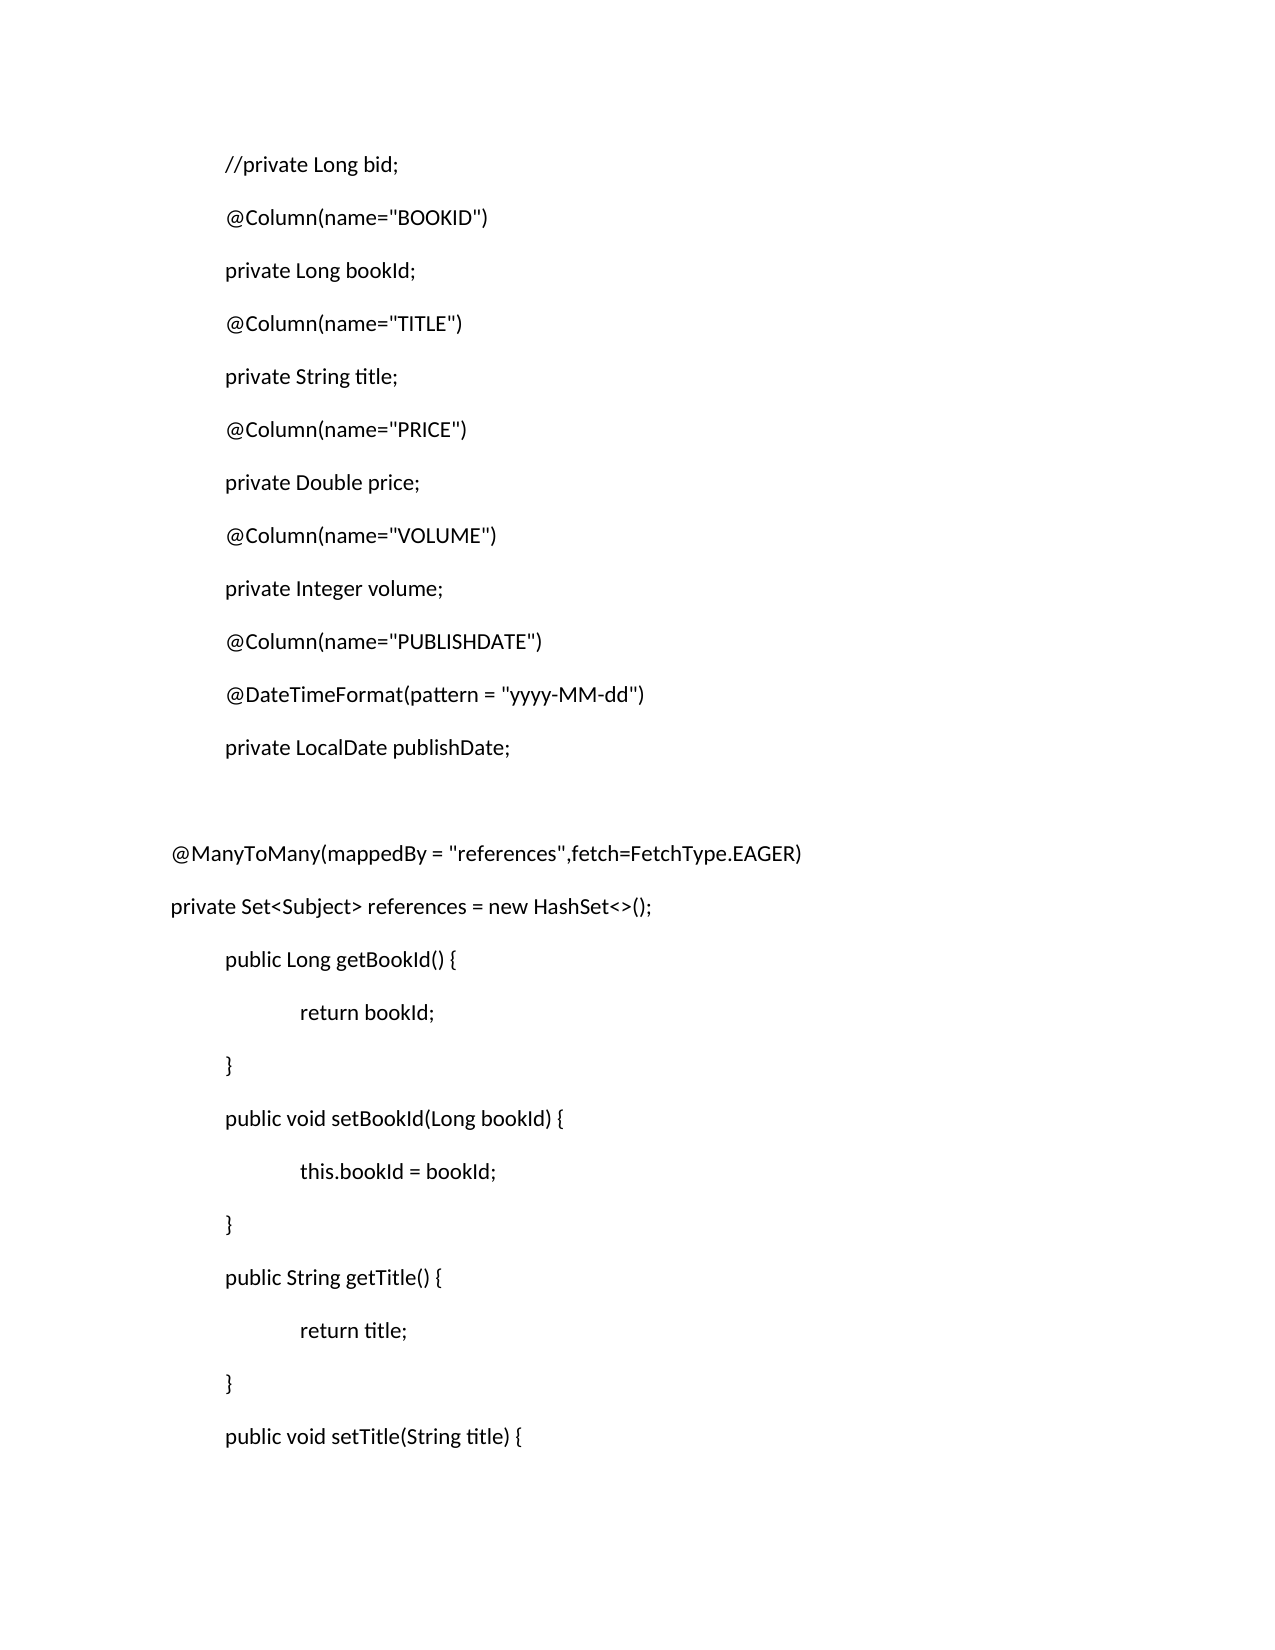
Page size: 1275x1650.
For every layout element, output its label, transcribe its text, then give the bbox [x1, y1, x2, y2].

text } [150, 1210, 1125, 1238]
text @Column(name="BOOKID") [150, 203, 1125, 231]
text public void setTitle(String title) { [150, 1422, 1125, 1451]
text @ManyToMany(mappedBy = "references",fetch=FetchType.EAGER) [150, 839, 1125, 867]
text //private Long bid; [150, 150, 1125, 178]
text private Integer volume; [150, 574, 1125, 602]
text private Set<Subject> references = new HashSet<>(); [150, 892, 1125, 920]
text } [150, 1051, 1125, 1079]
text public String getTitle() { [150, 1263, 1125, 1291]
text private Long bookId; [150, 256, 1125, 284]
text @Column(name="VOLUME") [150, 521, 1125, 549]
text @Column(name="PUBLISHDATE") [150, 627, 1125, 655]
text return title; [150, 1316, 1125, 1344]
text } [150, 1369, 1125, 1397]
text @Column(name="TITLE") [150, 309, 1125, 337]
text public Long getBookId() { [150, 945, 1125, 973]
text return bookId; [150, 998, 1125, 1026]
text @DateTimeFormat(pattern = "yyyy-MM-dd") [150, 680, 1125, 708]
text private Double price; [150, 468, 1125, 496]
text private LocalDate publishDate; [150, 733, 1125, 761]
text public void setBookId(Long bookId) { [150, 1104, 1125, 1132]
text private String title; [150, 362, 1125, 390]
text @Column(name="PRICE") [150, 415, 1125, 443]
text this.bookId = bookId; [150, 1157, 1125, 1185]
